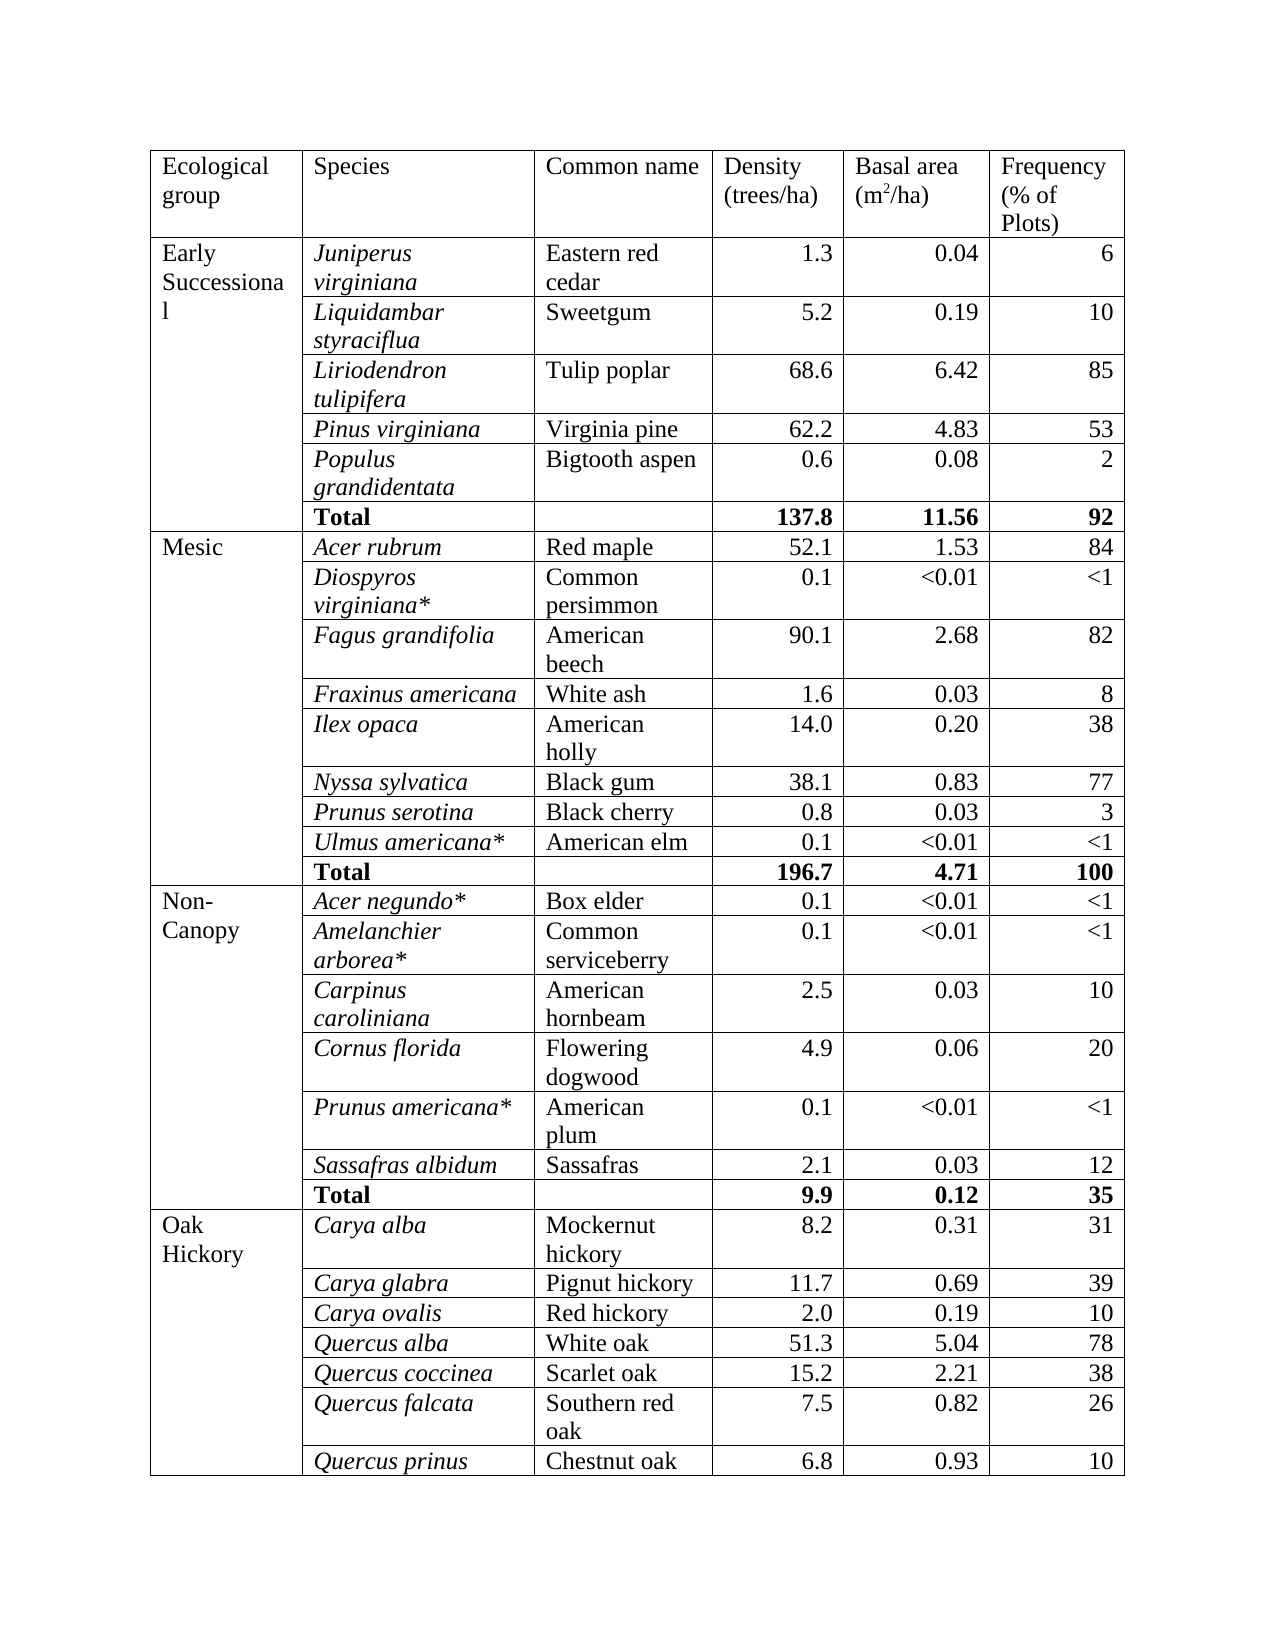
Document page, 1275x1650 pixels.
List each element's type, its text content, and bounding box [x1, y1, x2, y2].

table_cell 52.1 [713, 532, 843, 561]
table_cell 137.8 [713, 502, 843, 531]
table_cell Mesic [151, 532, 302, 885]
table_cell Acer negundo* [303, 886, 534, 915]
table_cell <0.01 [844, 1092, 989, 1149]
table_header Density (trees/ha) [713, 151, 843, 237]
table_cell 0.20 [844, 709, 989, 766]
table_cell Fagus grandifolia [303, 620, 534, 678]
table_cell 2.68 [844, 620, 989, 678]
table_cell Total [303, 1180, 534, 1209]
table_cell 77 [990, 767, 1124, 796]
table_cell Quercus prinus [303, 1446, 534, 1475]
table_cell Red maple [535, 532, 712, 561]
table_cell 0.83 [844, 767, 989, 796]
table_cell 0.12 [844, 1180, 989, 1209]
table_cell 38 [990, 1358, 1124, 1387]
table_cell Carya glabra [303, 1269, 534, 1297]
table_cell Virginia pine [535, 414, 712, 443]
table_cell 4.71 [844, 857, 989, 885]
table_cell 92 [990, 502, 1124, 531]
table_cell 8 [990, 679, 1124, 708]
table_cell 2.0 [713, 1298, 843, 1327]
table_cell Quercus alba [303, 1328, 534, 1357]
table_cell Total [303, 502, 534, 531]
table_cell Oak Hickory [151, 1210, 302, 1475]
table_cell 0.06 [844, 1033, 989, 1091]
table_cell [535, 1180, 712, 1209]
table_cell 8.2 [713, 1210, 843, 1267]
table_cell 100 [990, 857, 1124, 885]
table_cell Pignut hickory [535, 1269, 712, 1297]
table_cell <1 [990, 916, 1124, 974]
table_cell Southern red oak [535, 1388, 712, 1445]
table_cell 0.6 [713, 444, 843, 501]
table_cell 0.1 [713, 916, 843, 974]
table_cell Fraxinus americana [303, 679, 534, 708]
table_cell <1 [990, 1092, 1124, 1149]
table_cell 2.5 [713, 975, 843, 1032]
table_cell 0.93 [844, 1446, 989, 1475]
table_cell American beech [535, 620, 712, 678]
table_cell 10 [990, 1298, 1124, 1327]
table_cell 0.1 [713, 562, 843, 619]
table_cell 3 [990, 797, 1124, 826]
table_cell 39 [990, 1269, 1124, 1297]
table_cell Carpinus caroliniana [303, 975, 534, 1032]
table_cell 0.03 [844, 975, 989, 1032]
table_cell 11.56 [844, 502, 989, 531]
table_cell American holly [535, 709, 712, 766]
table_cell <1 [990, 827, 1124, 856]
table_cell Populus grandidentata [303, 444, 534, 501]
table_cell Acer rubrum [303, 532, 534, 561]
table_cell <0.01 [844, 916, 989, 974]
table_cell 82 [990, 620, 1124, 678]
table_cell 6.42 [844, 355, 989, 413]
table_cell 84 [990, 532, 1124, 561]
table_cell 5.2 [713, 297, 843, 354]
table_cell 0.19 [844, 1298, 989, 1327]
table_cell 68.6 [713, 355, 843, 413]
table_cell 90.1 [713, 620, 843, 678]
table_cell 78 [990, 1328, 1124, 1357]
table_cell 0.82 [844, 1388, 989, 1445]
table_cell 62.2 [713, 414, 843, 443]
table_cell 10 [990, 1446, 1124, 1475]
table_cell Bigtooth aspen [535, 444, 712, 501]
table_cell Black gum [535, 767, 712, 796]
table_cell [535, 857, 712, 885]
table_cell Carya ovalis [303, 1298, 534, 1327]
table_header Species [303, 151, 534, 237]
table_cell 38 [990, 709, 1124, 766]
table_cell American hornbeam [535, 975, 712, 1032]
table_cell 20 [990, 1033, 1124, 1091]
table_cell 0.8 [713, 797, 843, 826]
table_cell Liriodendron tulipifera [303, 355, 534, 413]
table_cell 4.9 [713, 1033, 843, 1091]
table_cell Scarlet oak [535, 1358, 712, 1387]
table_cell <0.01 [844, 827, 989, 856]
table_cell Chestnut oak [535, 1446, 712, 1475]
table_cell 15.2 [713, 1358, 843, 1387]
table_cell Eastern red cedar [535, 238, 712, 296]
table_cell 2.21 [844, 1358, 989, 1387]
table_cell 11.7 [713, 1269, 843, 1297]
table_cell 0.1 [713, 827, 843, 856]
table_cell 0.04 [844, 238, 989, 296]
table_cell Ulmus americana* [303, 827, 534, 856]
table_cell 7.5 [713, 1388, 843, 1445]
table_cell 2.1 [713, 1150, 843, 1179]
table_cell Cornus florida [303, 1033, 534, 1091]
table_cell Prunus americana* [303, 1092, 534, 1149]
table_cell Sassafras albidum [303, 1150, 534, 1179]
table_cell <1 [990, 562, 1124, 619]
table_cell 1.53 [844, 532, 989, 561]
table_cell 51.3 [713, 1328, 843, 1357]
table_cell Pinus virginiana [303, 414, 534, 443]
table_cell American elm [535, 827, 712, 856]
table_header Common name [535, 151, 712, 237]
table_cell Quercus falcata [303, 1388, 534, 1445]
table_cell 5.04 [844, 1328, 989, 1357]
table_cell 85 [990, 355, 1124, 413]
table_cell <1 [990, 886, 1124, 915]
table_cell Tulip poplar [535, 355, 712, 413]
table_cell 196.7 [713, 857, 843, 885]
table_cell 0.1 [713, 1092, 843, 1149]
table_header Ecological group [151, 151, 302, 237]
table_cell White ash [535, 679, 712, 708]
table_cell 4.83 [844, 414, 989, 443]
table_cell <0.01 [844, 886, 989, 915]
table_cell Red hickory [535, 1298, 712, 1327]
table_cell 6.8 [713, 1446, 843, 1475]
table_cell 0.03 [844, 797, 989, 826]
table_cell Carya alba [303, 1210, 534, 1267]
table_cell Juniperus virginiana [303, 238, 534, 296]
table_cell 9.9 [713, 1180, 843, 1209]
table_cell Liquidambar styraciflua [303, 297, 534, 354]
table_cell 31 [990, 1210, 1124, 1267]
table_cell Ilex opaca [303, 709, 534, 766]
table_cell Prunus serotina [303, 797, 534, 826]
table_cell 10 [990, 297, 1124, 354]
table_cell American plum [535, 1092, 712, 1149]
table_cell 35 [990, 1180, 1124, 1209]
table_cell Non-Canopy [151, 886, 302, 1209]
table_cell Flowering dogwood [535, 1033, 712, 1091]
table_cell 53 [990, 414, 1124, 443]
table_cell Sassafras [535, 1150, 712, 1179]
table_cell 10 [990, 975, 1124, 1032]
table_cell 0.08 [844, 444, 989, 501]
table_cell 6 [990, 238, 1124, 296]
table_cell Diospyros virginiana* [303, 562, 534, 619]
table_cell 12 [990, 1150, 1124, 1179]
table_cell Early Successional [151, 238, 302, 531]
table_cell Amelanchier arborea* [303, 916, 534, 974]
table_cell [535, 502, 712, 531]
table_cell 0.19 [844, 297, 989, 354]
table_header Frequency (% of Plots) [990, 151, 1124, 237]
table_cell 26 [990, 1388, 1124, 1445]
table_cell 2 [990, 444, 1124, 501]
table_cell <0.01 [844, 562, 989, 619]
table_header Basal area (m2/ha) [844, 151, 989, 237]
table_cell 1.3 [713, 238, 843, 296]
table_cell 0.31 [844, 1210, 989, 1267]
table_cell 1.6 [713, 679, 843, 708]
table_cell 14.0 [713, 709, 843, 766]
table_cell 0.69 [844, 1269, 989, 1297]
table_cell Mockernut hickory [535, 1210, 712, 1267]
table_cell Common serviceberry [535, 916, 712, 974]
table_cell Quercus coccinea [303, 1358, 534, 1387]
table_cell 0.03 [844, 1150, 989, 1179]
table_cell Black cherry [535, 797, 712, 826]
table_cell Nyssa sylvatica [303, 767, 534, 796]
table_cell Common persimmon [535, 562, 712, 619]
table_cell Box elder [535, 886, 712, 915]
table_cell 0.03 [844, 679, 989, 708]
table_cell Total [303, 857, 534, 885]
table_cell Sweetgum [535, 297, 712, 354]
table_cell 0.1 [713, 886, 843, 915]
table_cell 38.1 [713, 767, 843, 796]
table_cell White oak [535, 1328, 712, 1357]
